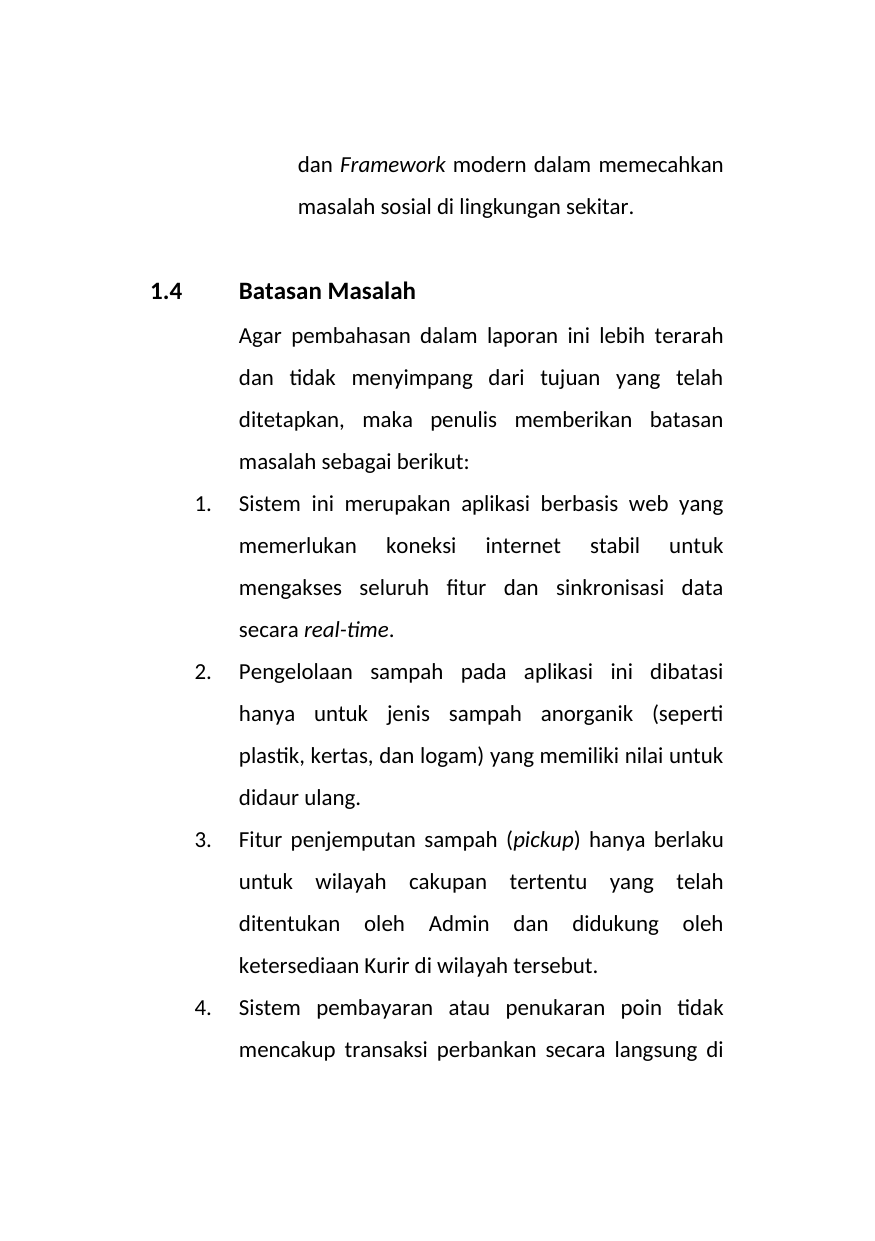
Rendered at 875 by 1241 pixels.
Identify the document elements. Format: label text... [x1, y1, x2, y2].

list Sistem ini merupakan aplikasi berbasis web yang memerlukan koneksi internet stabil untuk mengakses seluruh fitur dan sinkronisasi data secara real-time. [194, 489, 724, 643]
list Agar pembahasan dalam laporan ini lebih terarah dan tidak menyimpang dari tujuan yang telah ditetapkan, maka penulis memberikan batasan masalah sebagai berikut: [239, 321, 724, 475]
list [194, 993, 724, 1063]
list Batasan Masalah [150, 275, 724, 306]
list Fitur penjemputan sampah (pickup) hanya berlaku untuk wilayah cakupan tertentu yang telah ditentukan oleh Admin dan didukung oleh ketersediaan Kurir di wilayah tersebut. [194, 825, 724, 979]
list Pengelolaan sampah pada aplikasi ini dibatasi hanya untuk jenis sampah anorganik (seperti plastik, kertas, dan logam) yang memiliki nilai untuk didaur ulang. [194, 657, 724, 811]
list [239, 150, 724, 220]
